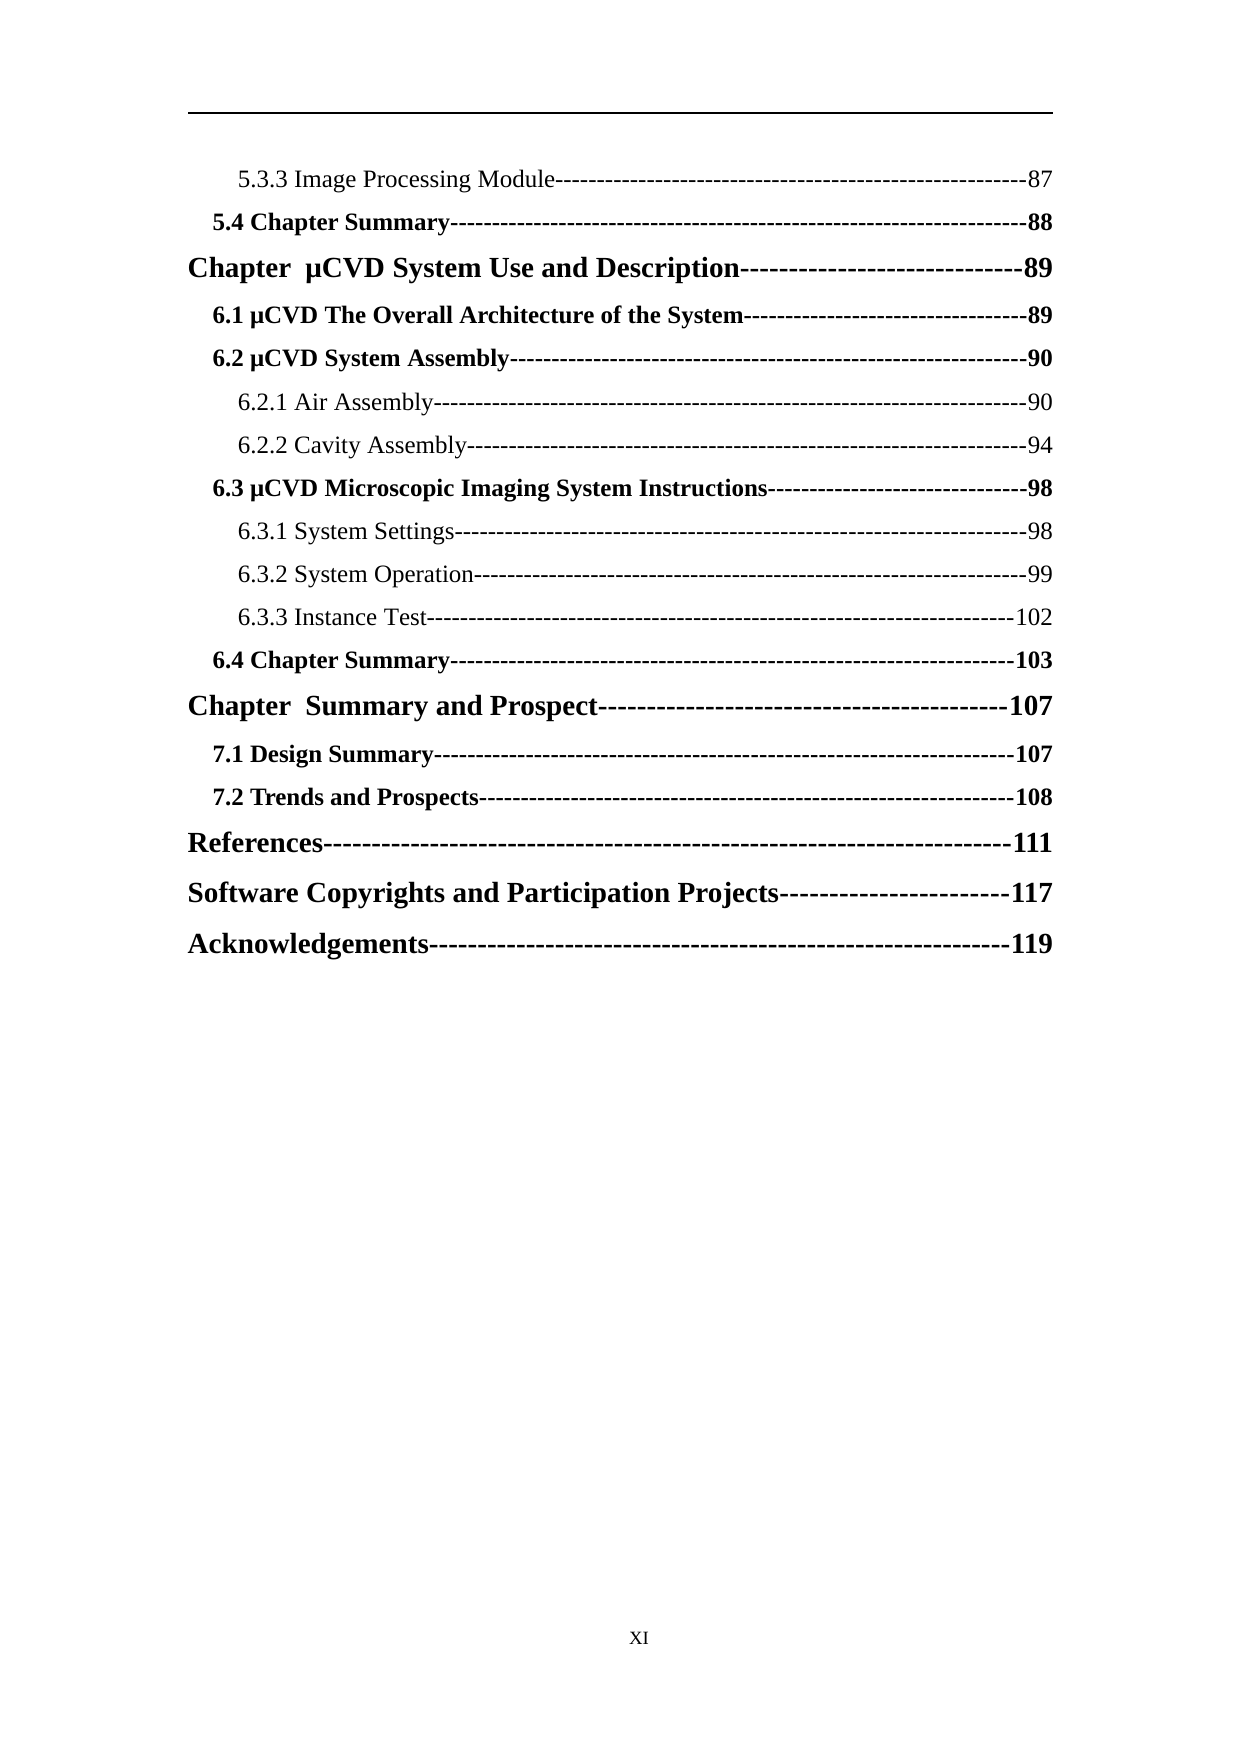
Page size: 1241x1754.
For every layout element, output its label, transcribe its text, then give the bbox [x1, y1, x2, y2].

text 7.2 Trends and Prospects 108 [212, 782, 1053, 811]
text 6.2.2 Cavity Assembly 94 [238, 430, 1053, 458]
text 6.2 μCVD System Assembly 90 [212, 343, 1053, 372]
text Acknowledgements 119 [187, 926, 1053, 959]
text References 111 [187, 825, 1053, 859]
text 5.3.3 Image Processing Module 87 [238, 164, 1053, 193]
text 6.3 μCVD Microscopic Imaging System Instructions 98 [212, 473, 1053, 502]
text 6.1 μCVD The Overall Architecture of the System 89 [212, 300, 1053, 329]
text 6.3.1 System Settings 98 [238, 516, 1053, 545]
text 6.3.3 Instance Test 102 [238, 602, 1053, 631]
text 6.4 Chapter Summary 103 [212, 645, 1053, 674]
text 5.4 Chapter Summary 88 [212, 207, 1053, 236]
text Software Copyrights and Participation Projects 117 [187, 875, 1053, 909]
text 7.1 Design Summary 107 [212, 739, 1053, 768]
text 6.2.1 Air Assembly 90 [238, 387, 1053, 415]
text Chapter VI μCVD System Use and Description 89 [187, 250, 1053, 284]
text Chapter VII Summary and Prospect 107 [187, 688, 1053, 722]
text 6.3.2 System Operation 99 [238, 559, 1053, 588]
